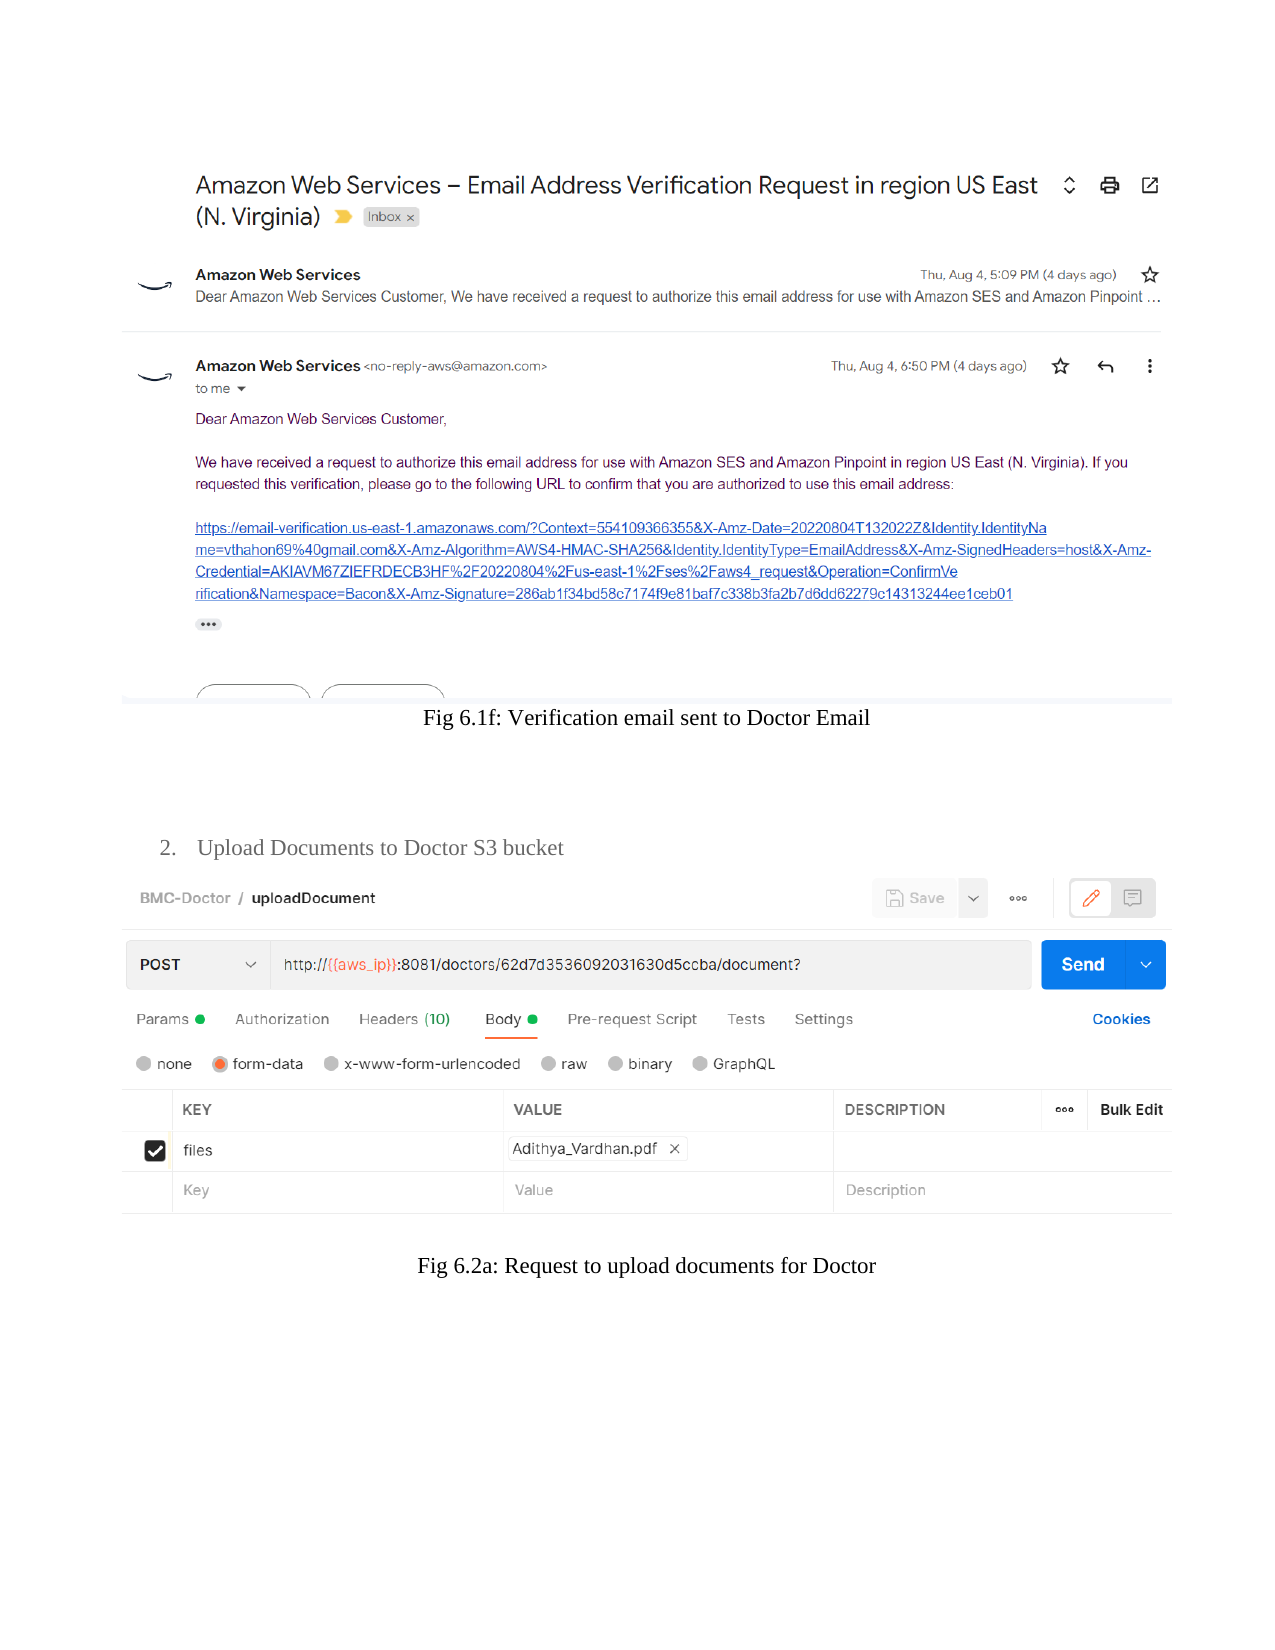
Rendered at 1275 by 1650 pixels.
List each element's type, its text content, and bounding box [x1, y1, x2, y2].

text Fig 6.2a: Request to upload documents for Doctor [122, 1253, 1172, 1278]
text Fig 6.1f: Verification email sent to Doctor Email [122, 704, 1172, 730]
picture [121, 868, 1172, 1253]
picture [121, 155, 1172, 704]
subtitle Upload Documents to Doctor S3 bucket [159, 834, 1172, 861]
